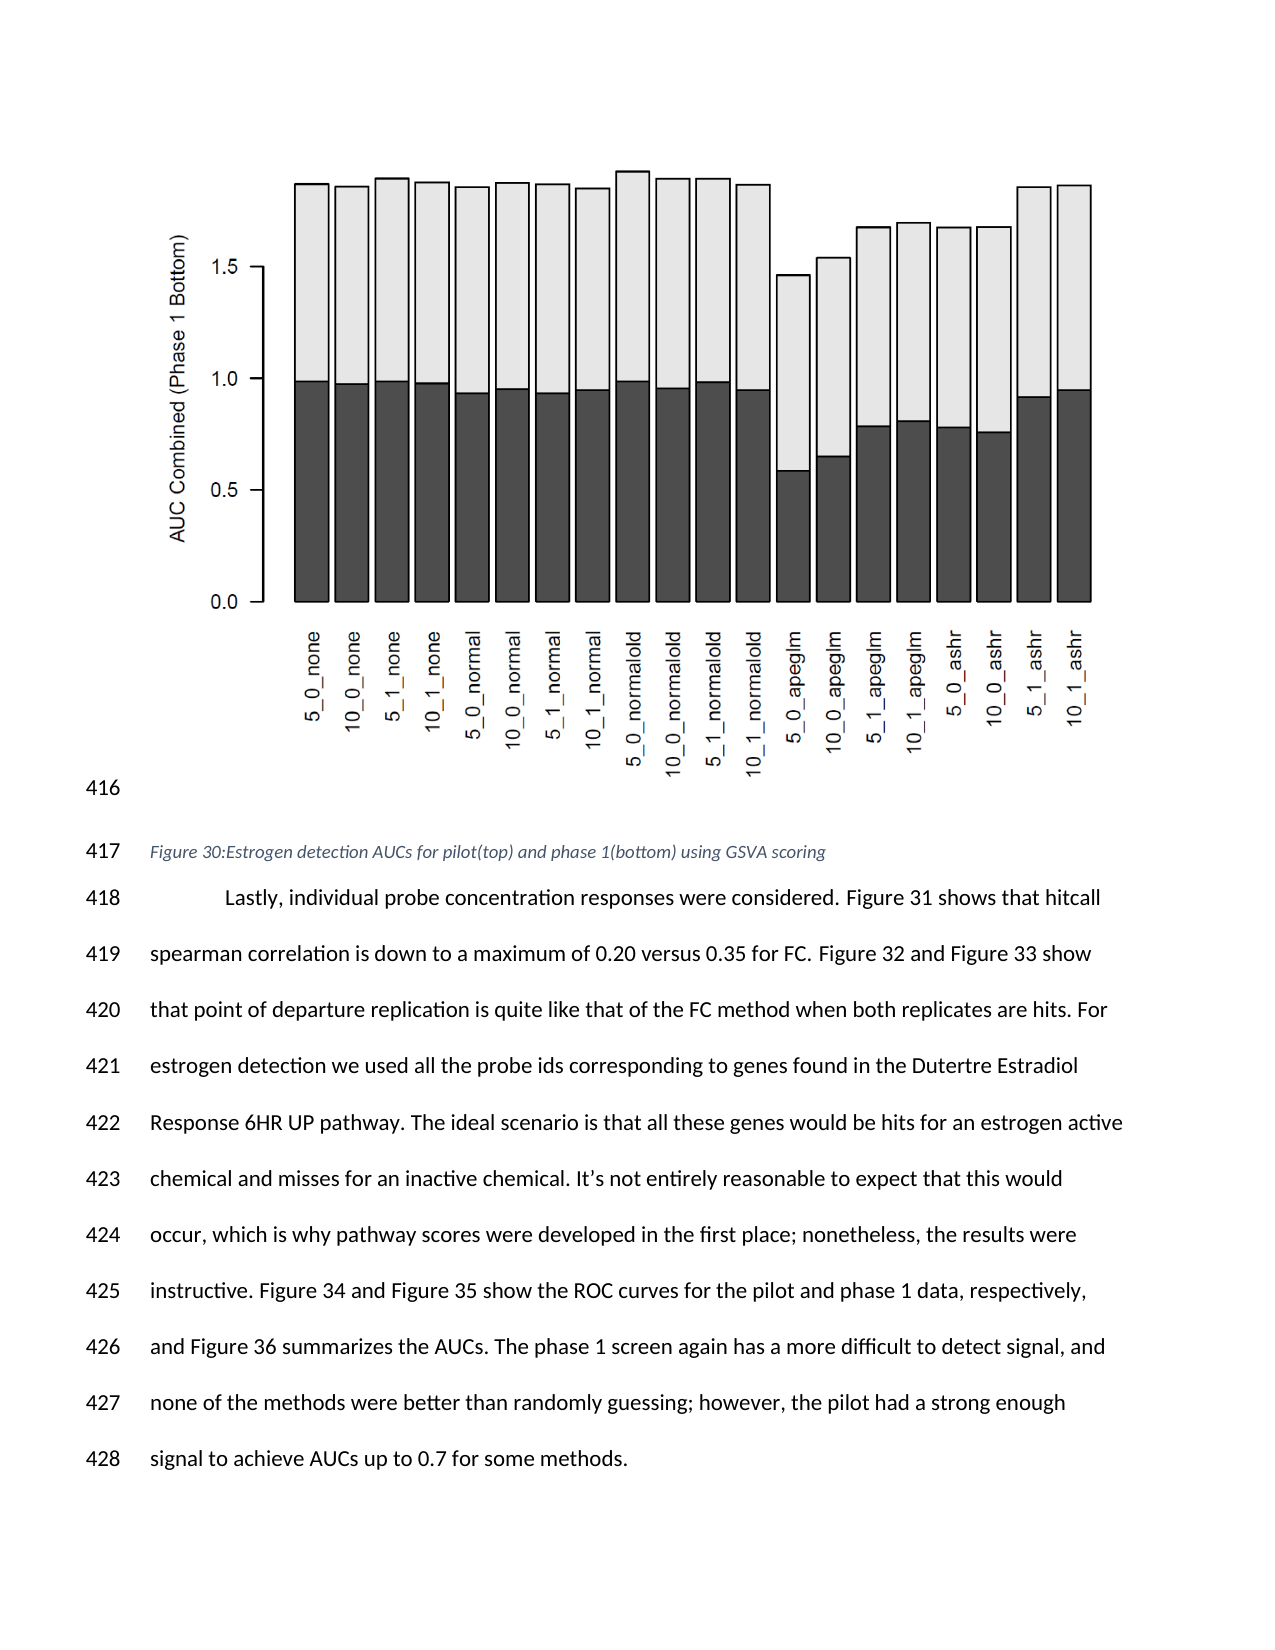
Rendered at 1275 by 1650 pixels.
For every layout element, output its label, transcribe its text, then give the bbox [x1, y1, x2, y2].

picture [150, 150, 1125, 796]
text Lastly, individual probe concentration responses were considered. Figure 31 shows that hitcall spearman correlation is down to a maximum of 0.20 versus 0.35 for FC. Figures 32 and 33 show that point of departure replication is quite like that of the FC method when both replicates are hits. For estrogen detection we used all the probe ids corresponding to genes found in the Dutertre Estradiol Response 6HR UP pathway. The ideal scenario is that all these genes would be hits for an estrogen active chemical and misses for an inactive chemical. It’s not entirely reasonable to expect that this would occur, which is why pathway scores were developed in the first place; nonetheless, the results were instructive. Figures 34 and 35 show the ROC curves for the pilot and phase 1 data, respectively, and Figure 36 summarizes the AUCs. The phase 1 screen again has a more difficult to detect signal, and none of the methods were better than randomly guessing; however, the pilot had a strong enough signal to achieve AUCs up to 0.7 for some methods. [150, 883, 1125, 1472]
text Figure 30:Estrogen detection AUCs for pilot(top) and phase 1(bottom) using GSVA scoring [150, 840, 1125, 863]
